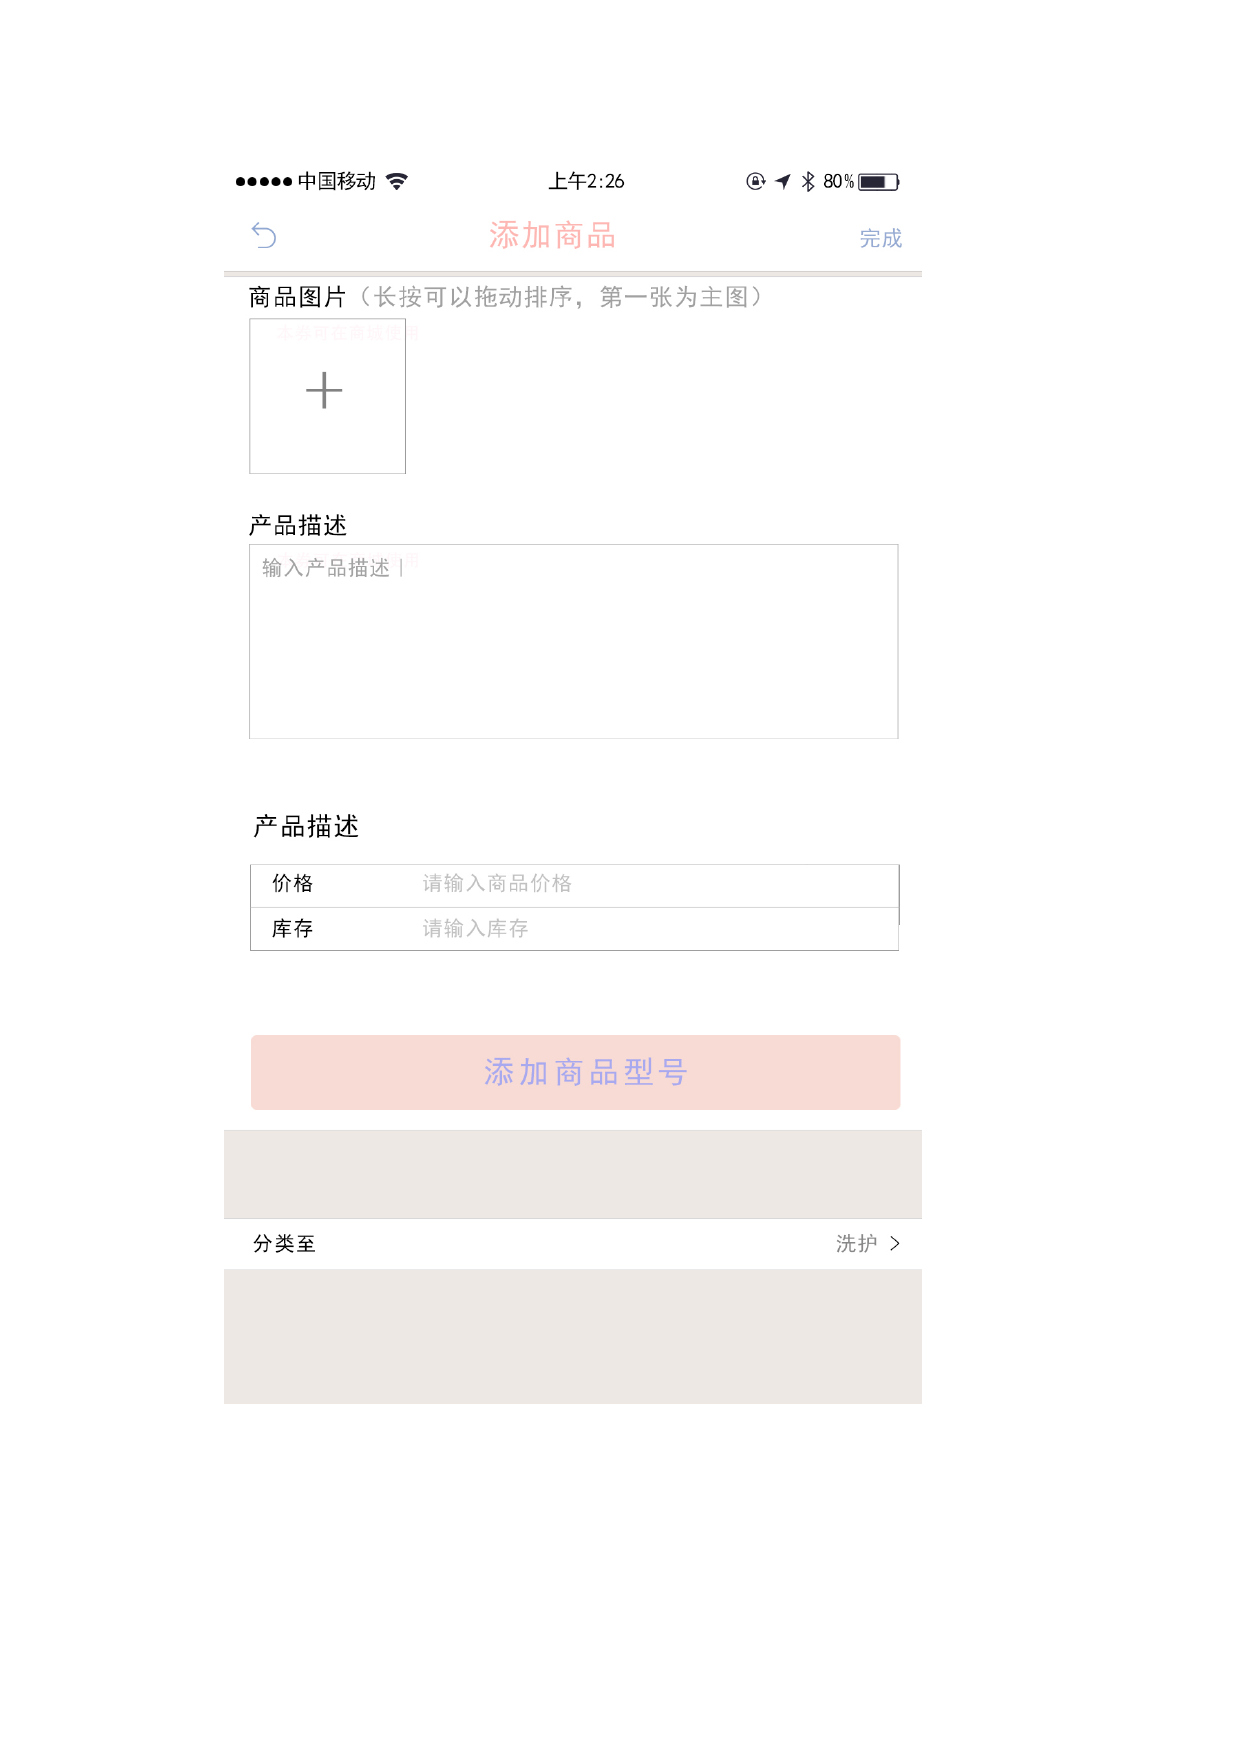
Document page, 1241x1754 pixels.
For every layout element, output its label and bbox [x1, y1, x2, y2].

picture [224, 164, 922, 1404]
